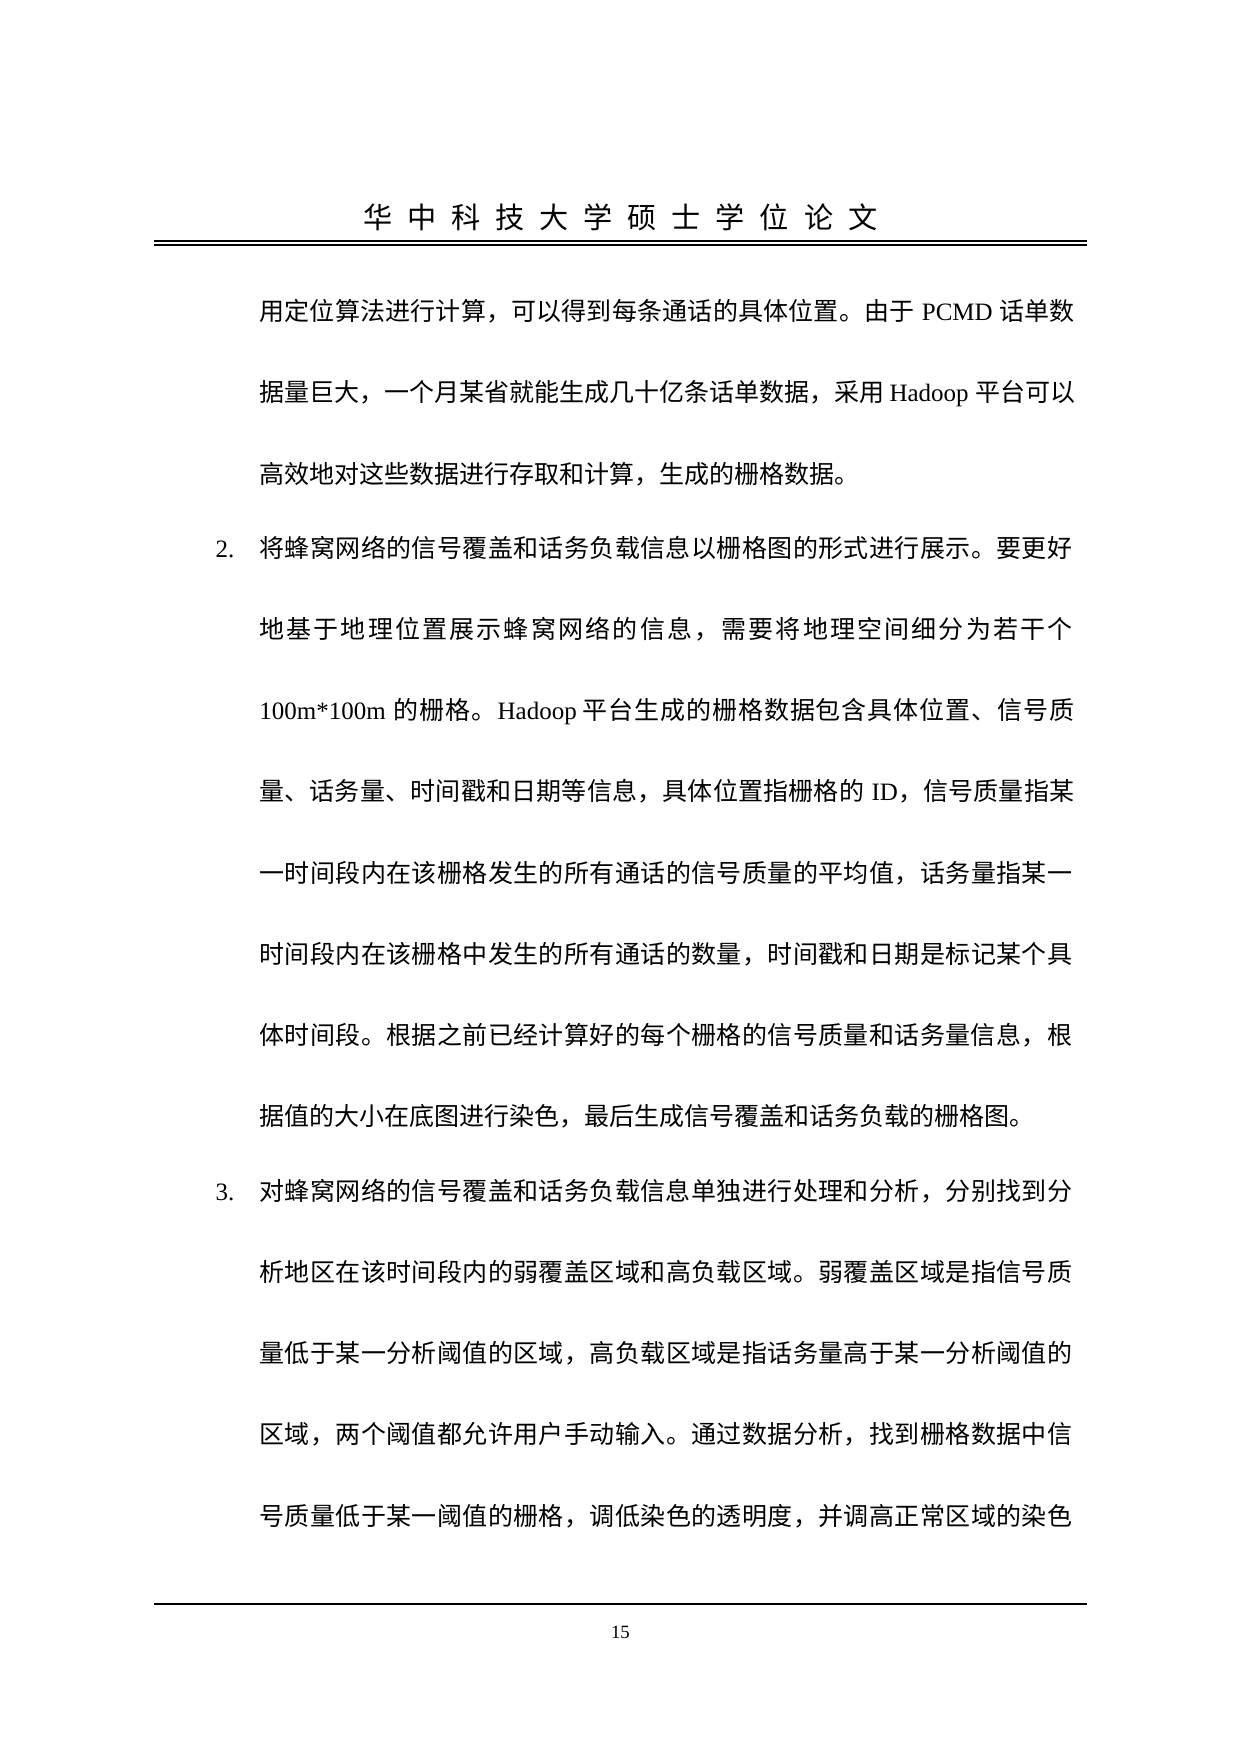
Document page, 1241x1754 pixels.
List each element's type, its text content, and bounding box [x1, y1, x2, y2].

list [215, 277, 1075, 505]
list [215, 1157, 1075, 1547]
list 将蜂窝网络的信号覆盖和话务负载信息以栅格图的形式进行展示。要更好地基于地理位置展示蜂窝网络的信息，需要将地理空间细分为若干个100m*100m 的栅格。Hadoop平台生成的栅格数据包含具体位置、信号质量、话务量、时间戳和日期等信息，具体位置指栅格的ID，信号质量指某一时间段内在该栅格发生的所有通话的信号质量的平均值，话务量指某一时间段内在该栅格中发生的所有通话的数量，时间戳和日期是标记某个具体时间段。根据之前已经计算好的每个栅格的信号质量和话务量信息，根据值的大小在底图进行染色，最后生成信号覆盖和话务负载的栅格图。 [215, 514, 1075, 1147]
